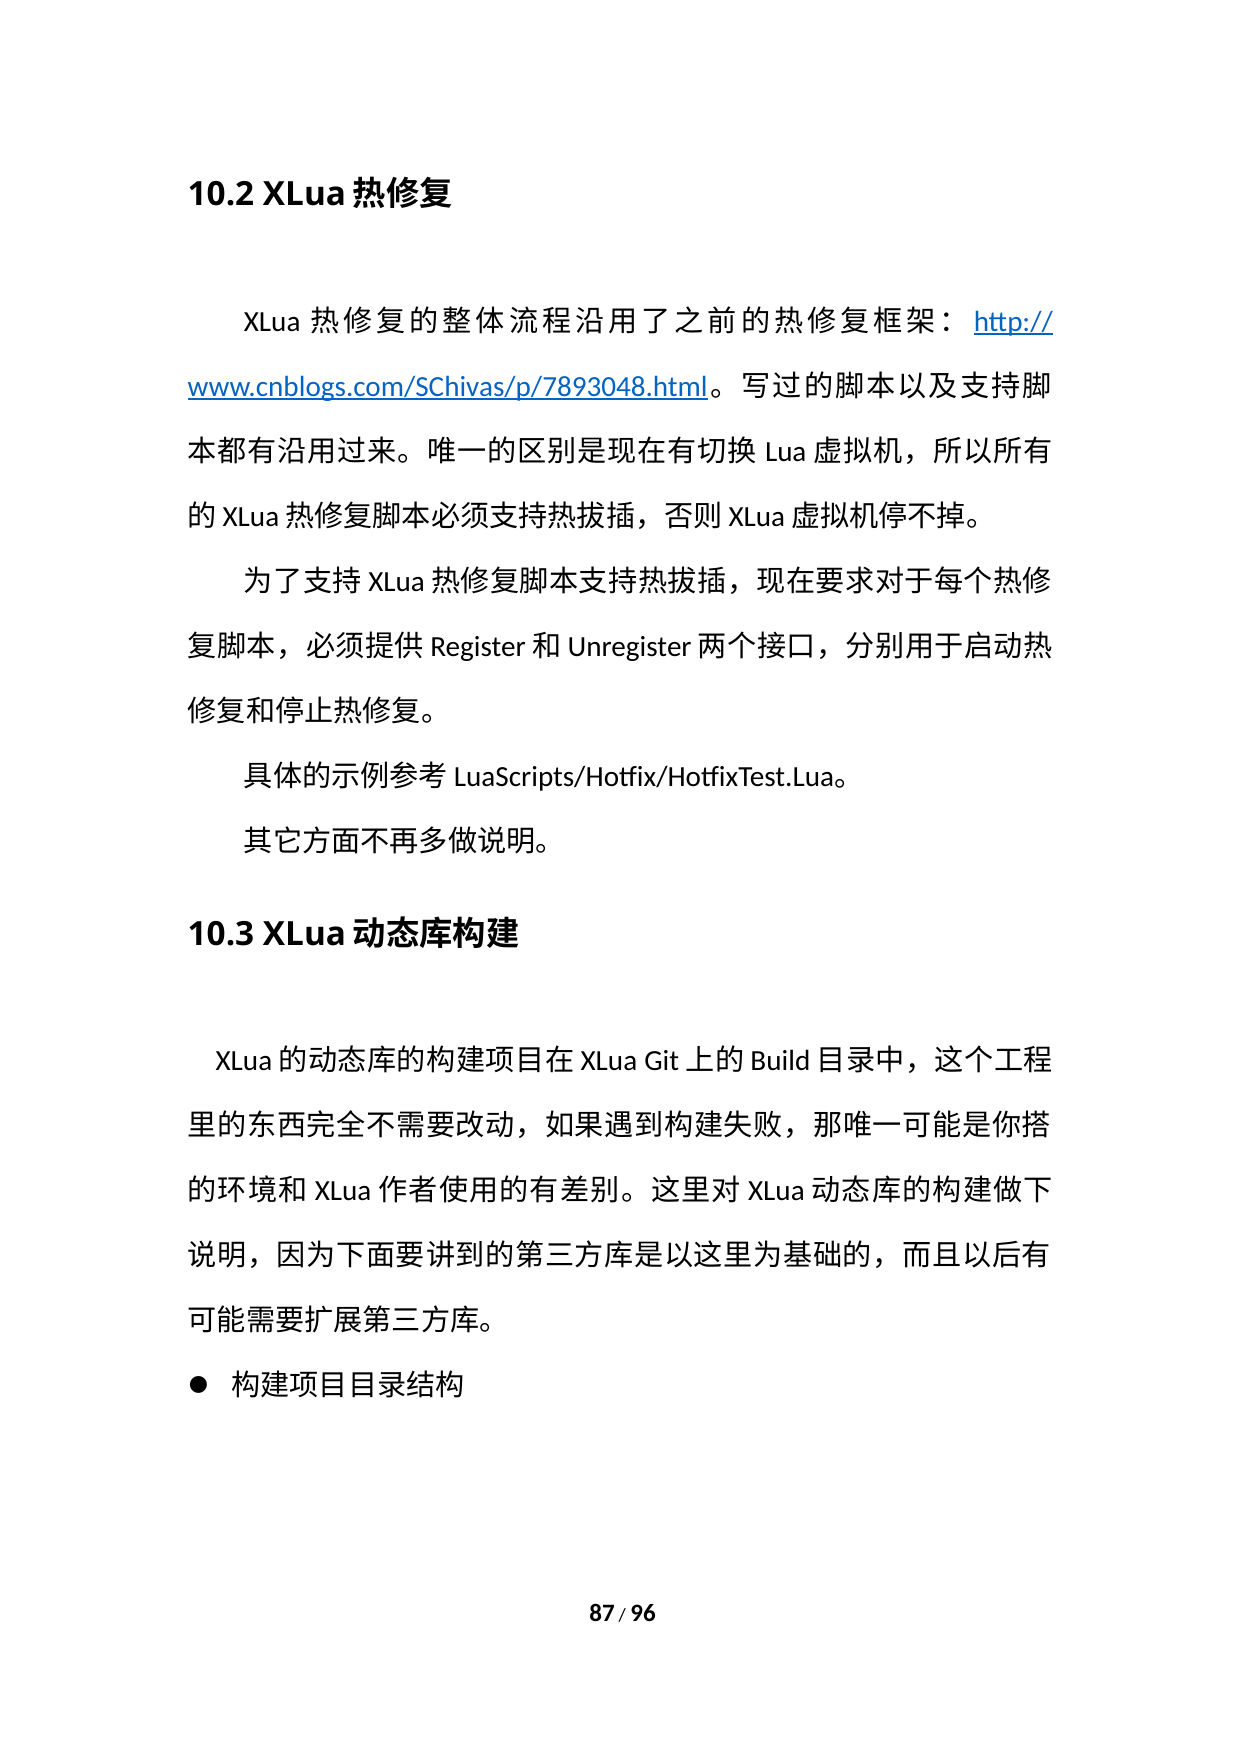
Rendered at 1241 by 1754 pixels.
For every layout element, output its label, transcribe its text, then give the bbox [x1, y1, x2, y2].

text XLua热修复的整体流程沿用了之前的热修复框架：http://www.cnblogs.com/SChivas/p/7893048.html。写过的脚本以及支持脚本都有沿用过来。唯一的区别是现在有切换Lua虚拟机，所以所有的XLua热修复脚本必须支持热拔插，否则XLua虚拟机停不掉。 [187, 286, 1053, 546]
text 其它方面不再多做说明。 [187, 806, 1053, 871]
text 具体的示例参考LuaScripts/Hotfix/HotfixTest.Lua。 [187, 741, 1053, 806]
subtitle 10.2 XLua热修复 [187, 158, 1053, 223]
list 构建项目目录结构 [187, 1350, 1053, 1415]
text XLua的动态库的构建项目在XLua Git上的Build目录中，这个工程里的东西完全不需要改动，如果遇到构建失败，那唯一可能是你搭的环境和XLua作者使用的有差别。这里对XLua动态库的构建做下说明，因为下面要讲到的第三方库是以这里为基础的，而且以后有可能需要扩展第三方库。 [187, 1025, 1053, 1350]
text 为了支持XLua热修复脚本支持热拔插，现在要求对于每个热修复脚本，必须提供Register和Unregister两个接口，分别用于启动热修复和停止热修复。 [187, 546, 1053, 741]
subtitle 10.3 XLua动态库构建 [187, 898, 1053, 963]
